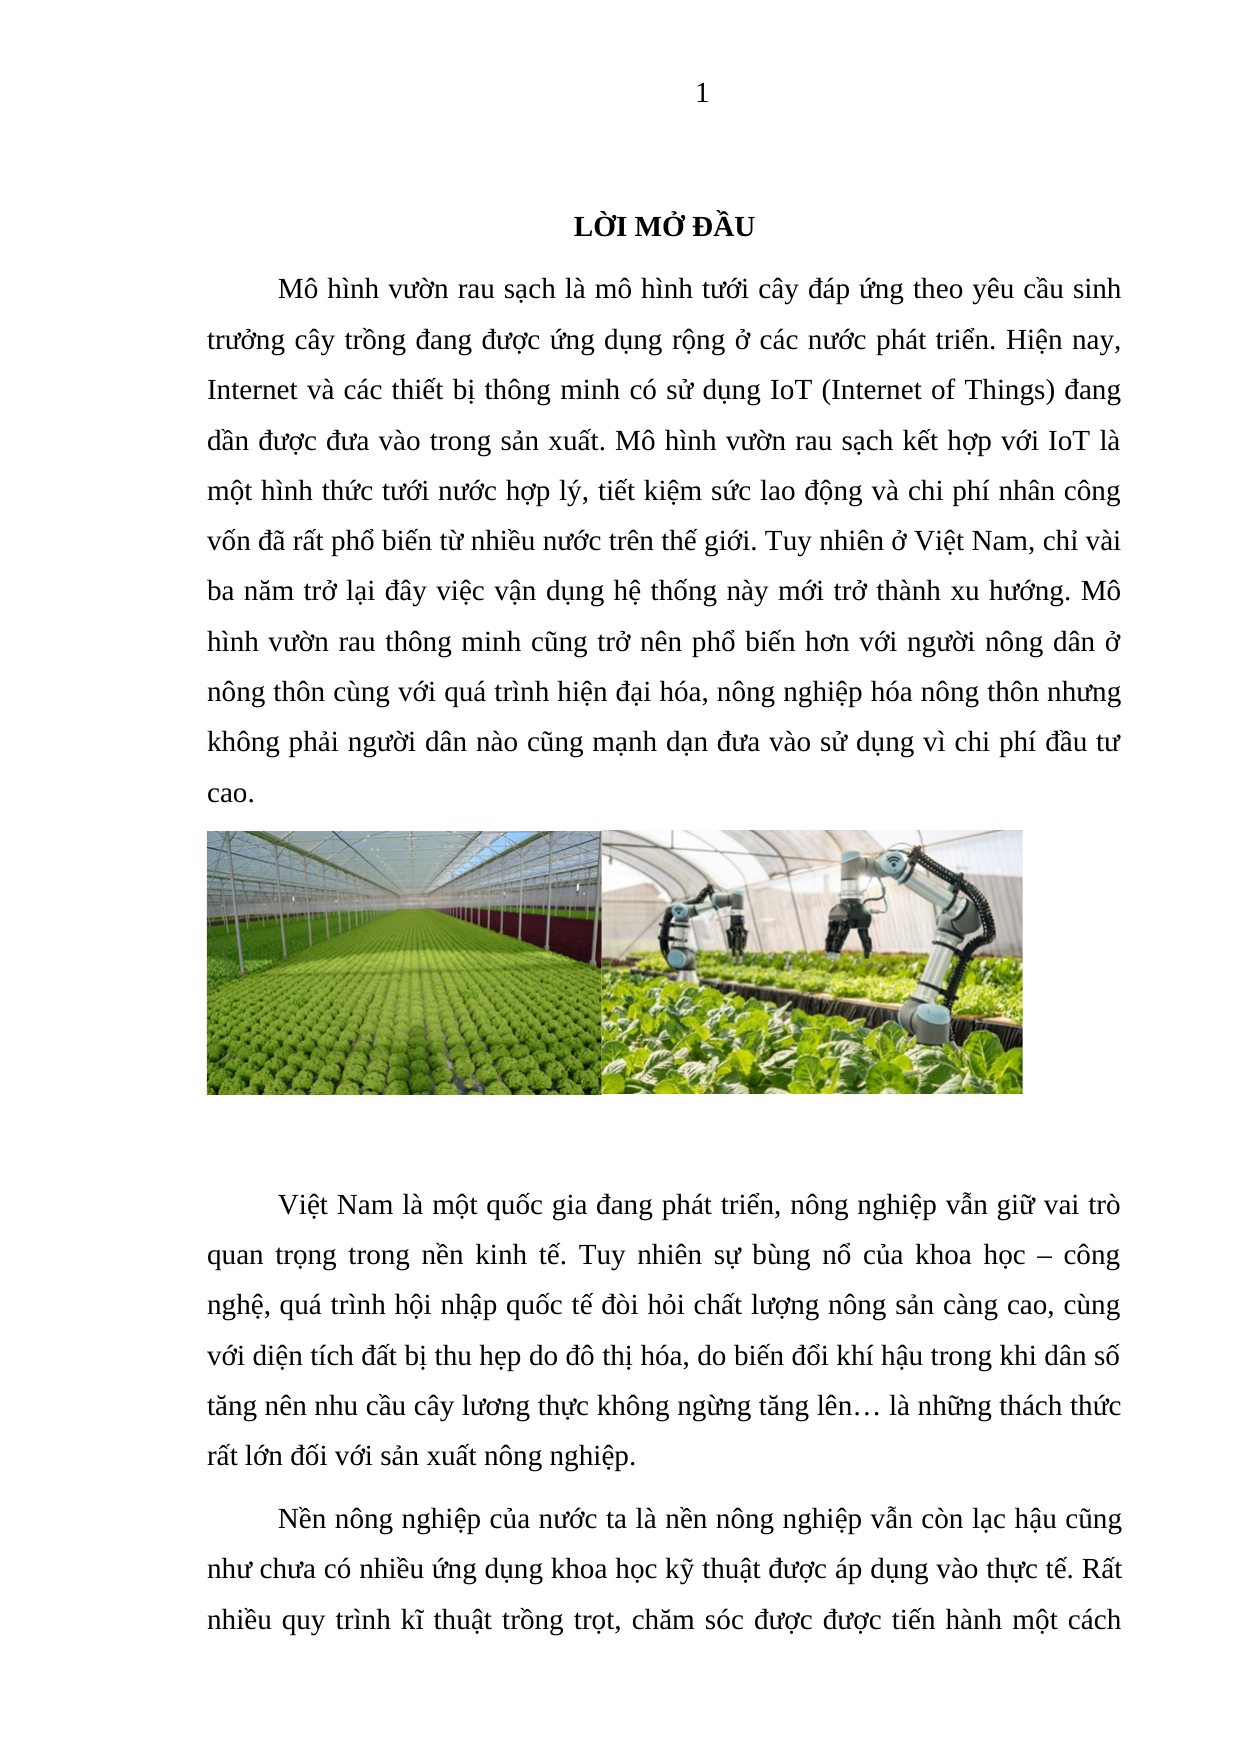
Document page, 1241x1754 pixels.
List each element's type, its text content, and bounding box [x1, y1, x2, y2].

text Việt Nam là một quốc gia đang phát triển, nông nghiệp vẫn giữ vai trò quan trọng trong nền kinh tế. Tuy nhiên sự bùng nổ của khoa học – công nghệ, quá trình hội nhập quốc tế đòi hỏi chất lượng nông sản càng cao, cùng với diện tích đất bị thu hẹp do đô thị hóa, do biến đổi khí hậu trong khi dân số tăng nên nhu cầu cây lương thực không ngừng tăng lên… là những thách thức rất lớn đối với sản xuất nông nghiệp. [207, 1187, 1122, 1472]
subtitle LỜI MỞ ĐẦU [207, 209, 1122, 242]
text Mô hình vườn rau sạch là mô hình tưới cây đáp ứng theo yêu cầu sinh trưởng cây trồng đang được ứng dụng rộng ở các nước phát triển. Hiện nay, Internet và các thiết bị thông minh có sử dụng IoT (Internet of Things) đang dần được đưa vào trong sản xuất. Mô hình vườn rau sạch kết hợp với IoT là một hình thức tưới nước hợp lý, tiết kiệm sức lao động và chi phí nhân công vốn đã rất phổ biến từ nhiều nước trên thế giới. Tuy nhiên ở Việt Nam, chỉ vài ba năm trở lại đây việc vận dụng hệ thống này mới trở thành xu hướng. Mô hình vườn rau thông minh cũng trở nên phổ biến hơn với người nông dân ở nông thôn cùng với quá trình hiện đại hóa, nông nghiệp hóa nông thôn nhưng không phải người dân nào cũng mạnh dạn đưa vào sử dụng vì chi phí đầu tư cao. [207, 272, 1122, 808]
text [207, 1501, 1122, 1635]
picture [206, 830, 1023, 1095]
